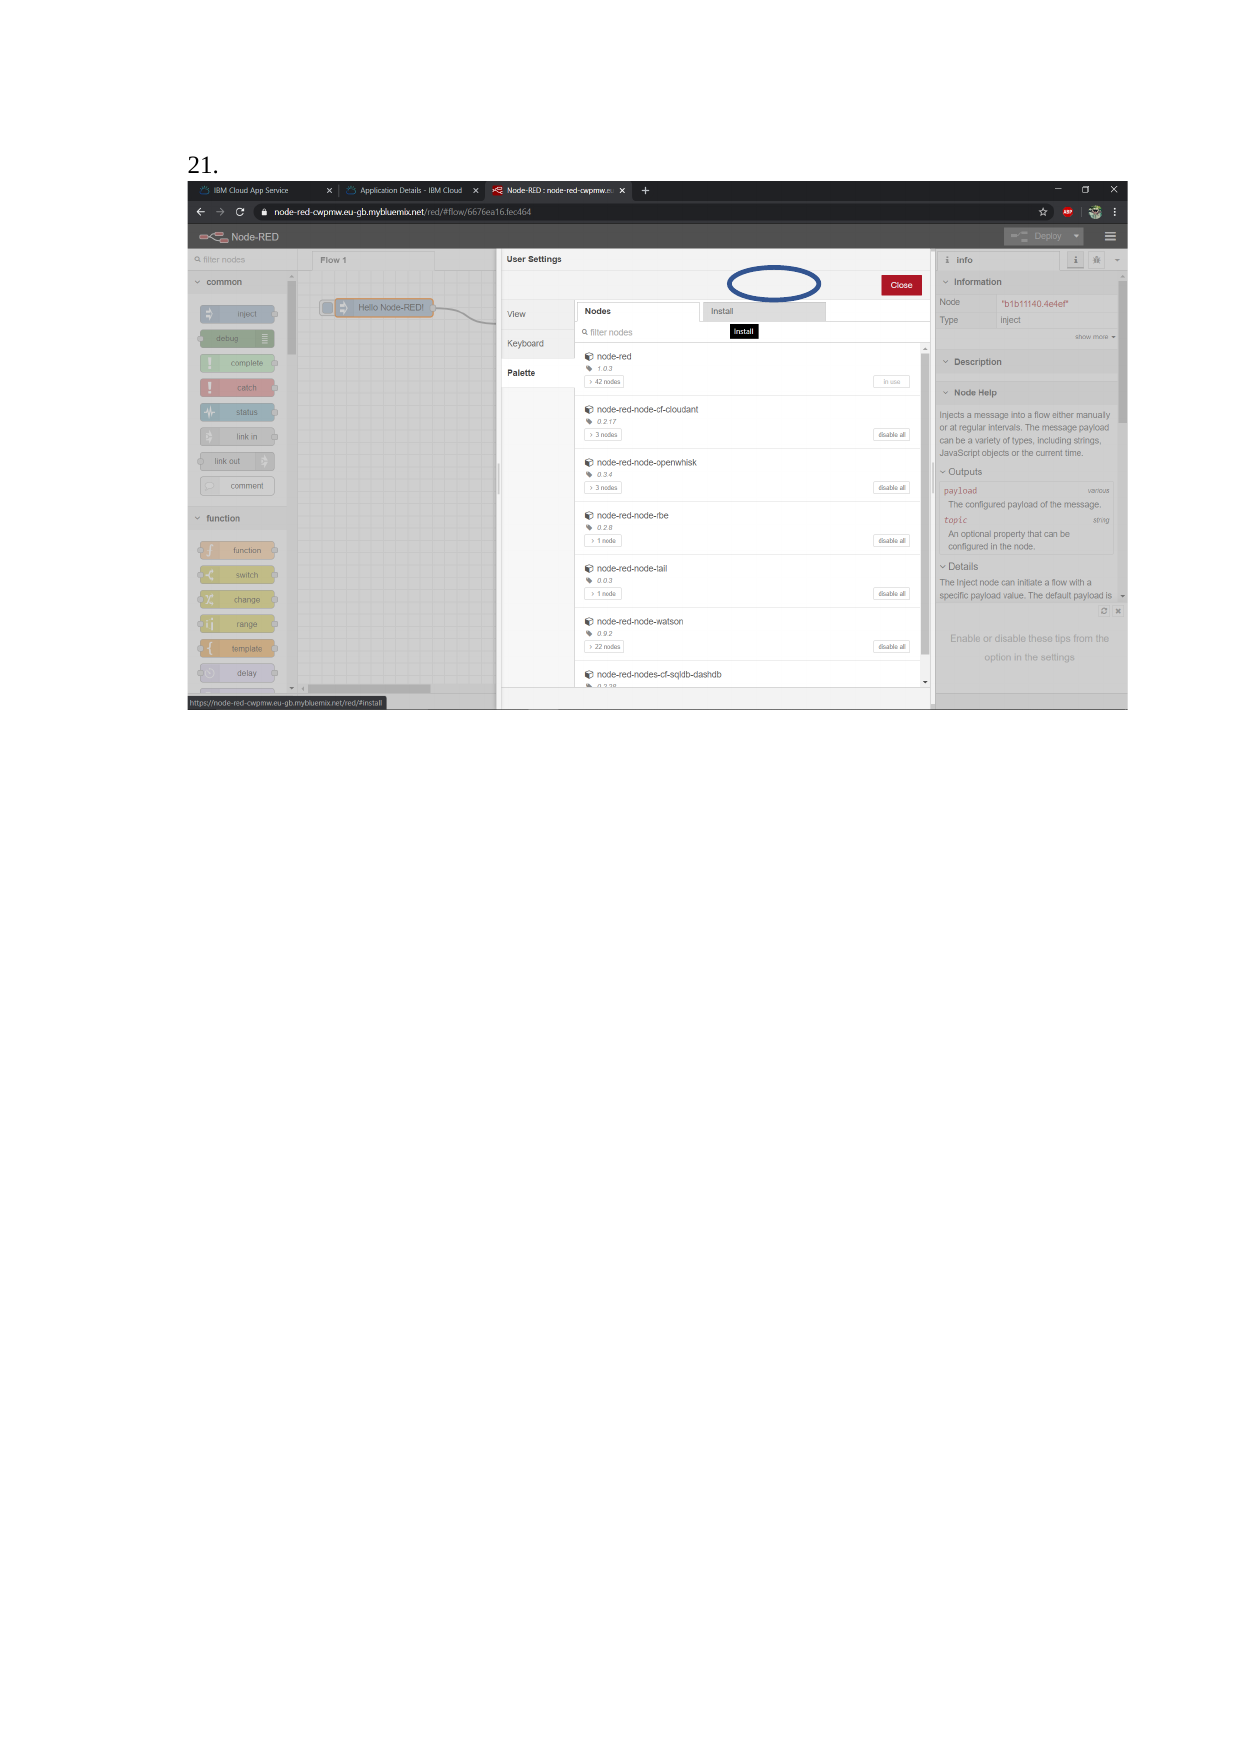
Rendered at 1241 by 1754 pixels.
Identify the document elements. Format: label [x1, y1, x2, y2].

picture [187, 181, 1128, 710]
